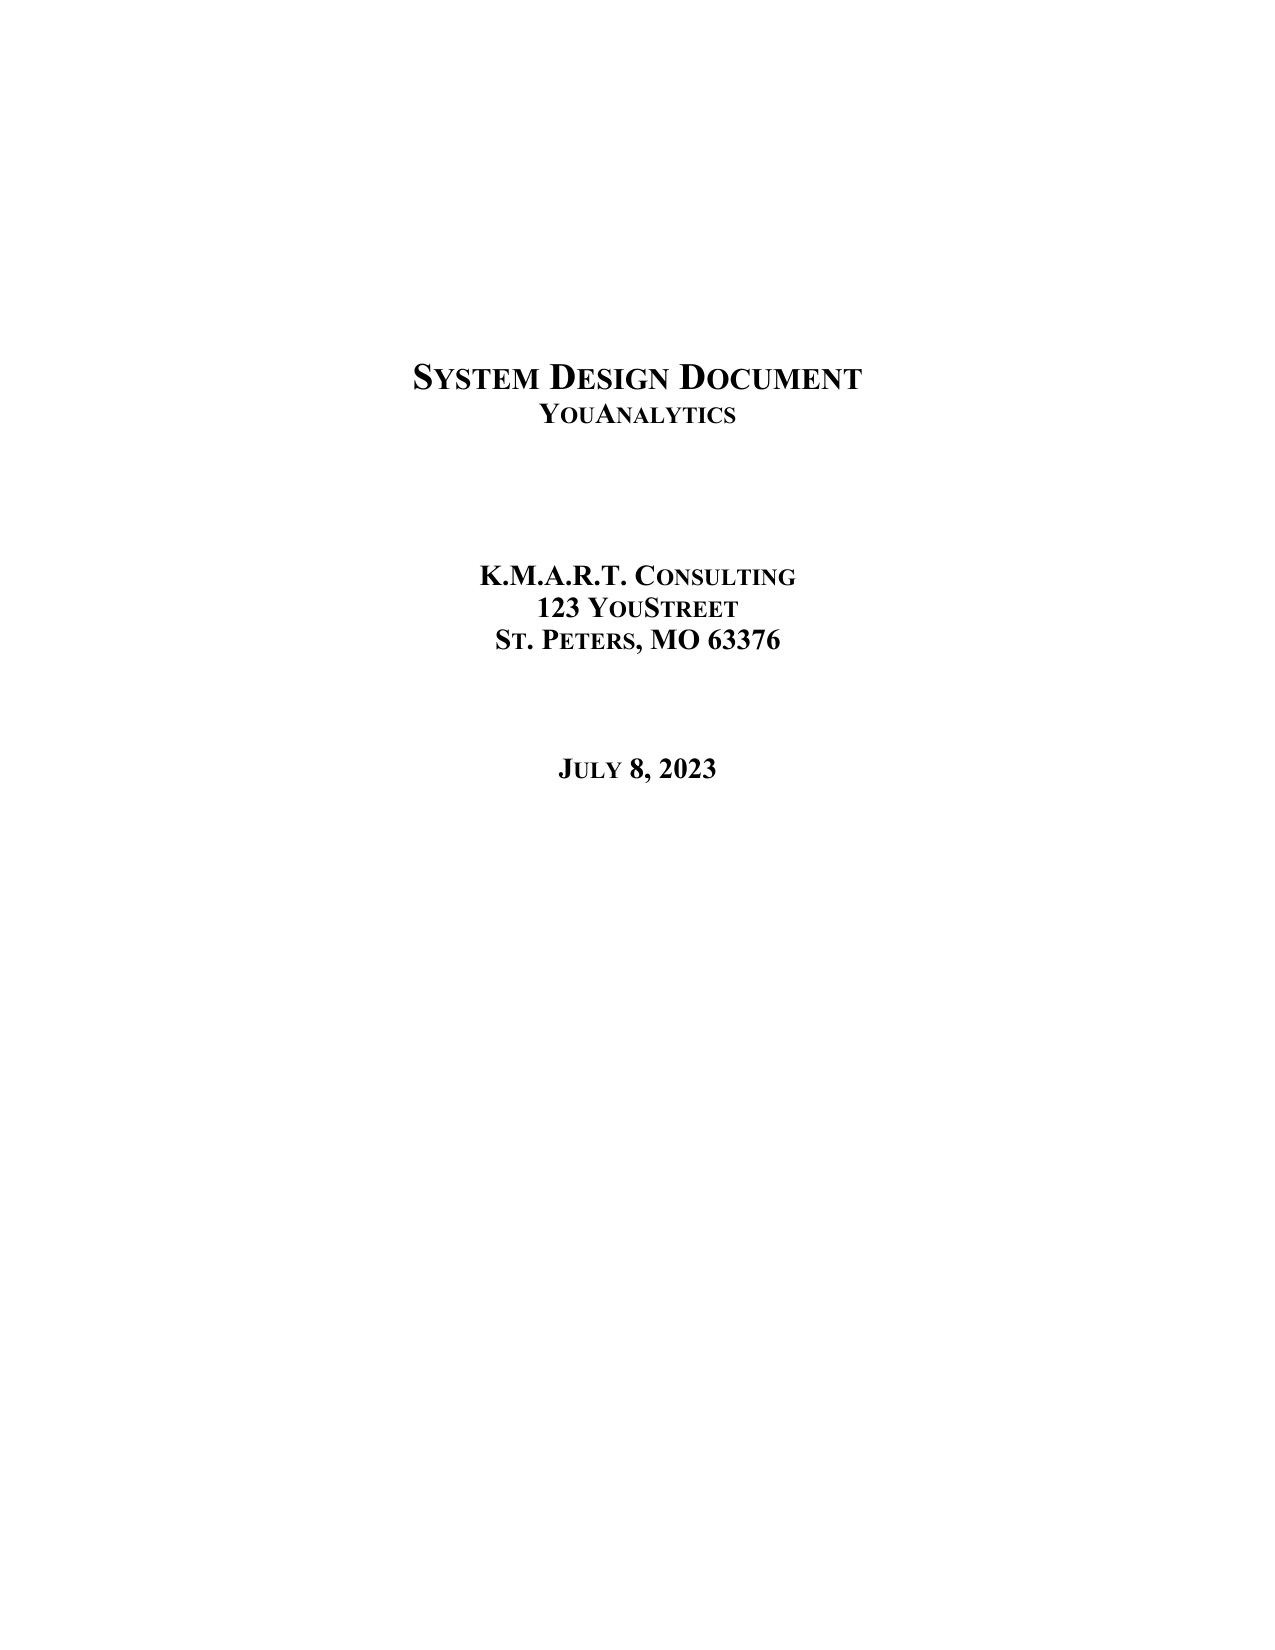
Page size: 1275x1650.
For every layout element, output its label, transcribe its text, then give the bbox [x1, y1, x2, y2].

text YouAnalytics [150, 397, 1125, 430]
text System Design Document [150, 356, 1125, 397]
text 123 YouStreet [150, 591, 1125, 623]
text K.M.A.R.T. Consulting [150, 559, 1125, 591]
text July 8, 2023 [150, 753, 1125, 785]
